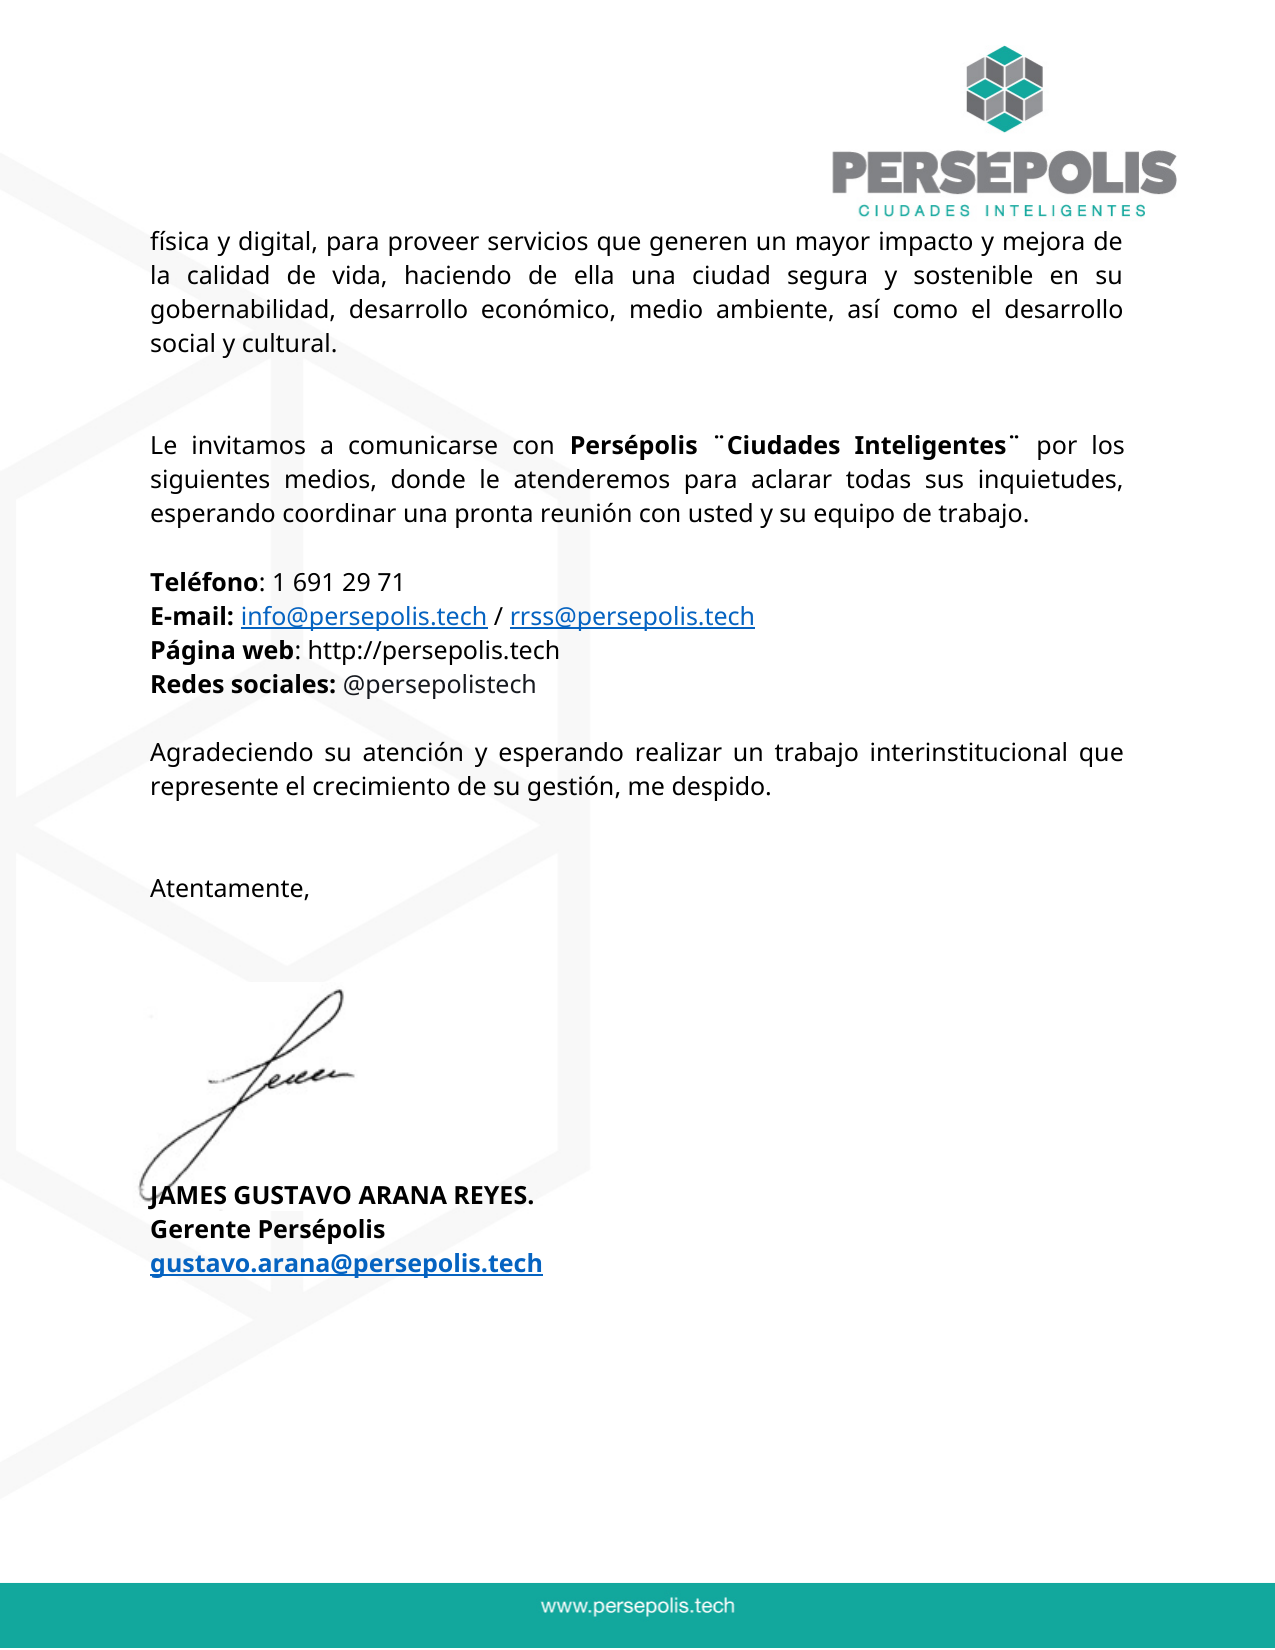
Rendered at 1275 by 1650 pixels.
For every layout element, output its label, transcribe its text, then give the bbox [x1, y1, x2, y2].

text JAMES GUSTAVO ARANA REYES. [150, 1177, 1125, 1211]
text Redes sociales: @persepolistech [150, 666, 1125, 701]
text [150, 224, 1125, 360]
text Agradeciendo su atención y esperando realizar un trabajo interinstitucional que represente el crecimiento de su gestión, me despido. [150, 734, 1125, 803]
text Gerente Persépolis [150, 1211, 1125, 1246]
picture [0, 0, 1275, 1648]
text gustavo.arana@persepolis.tech [150, 1246, 1125, 1279]
text E-mail: info@persepolis.tech / rrss@persepolis.tech [150, 598, 1125, 632]
text Teléfono: 1 691 29 71 [150, 564, 1125, 598]
text Atentamente, [150, 871, 1125, 905]
text Le invitamos a comunicarse con Persépolis ¨Ciudades Inteligentes¨ por los siguientes medios, donde le atenderemos para aclarar todas sus inquietudes, esperando coordinar una pronta reunión con usted y su equipo de trabajo. [150, 428, 1125, 530]
text Página web: http://persepolis.tech [150, 632, 1125, 666]
